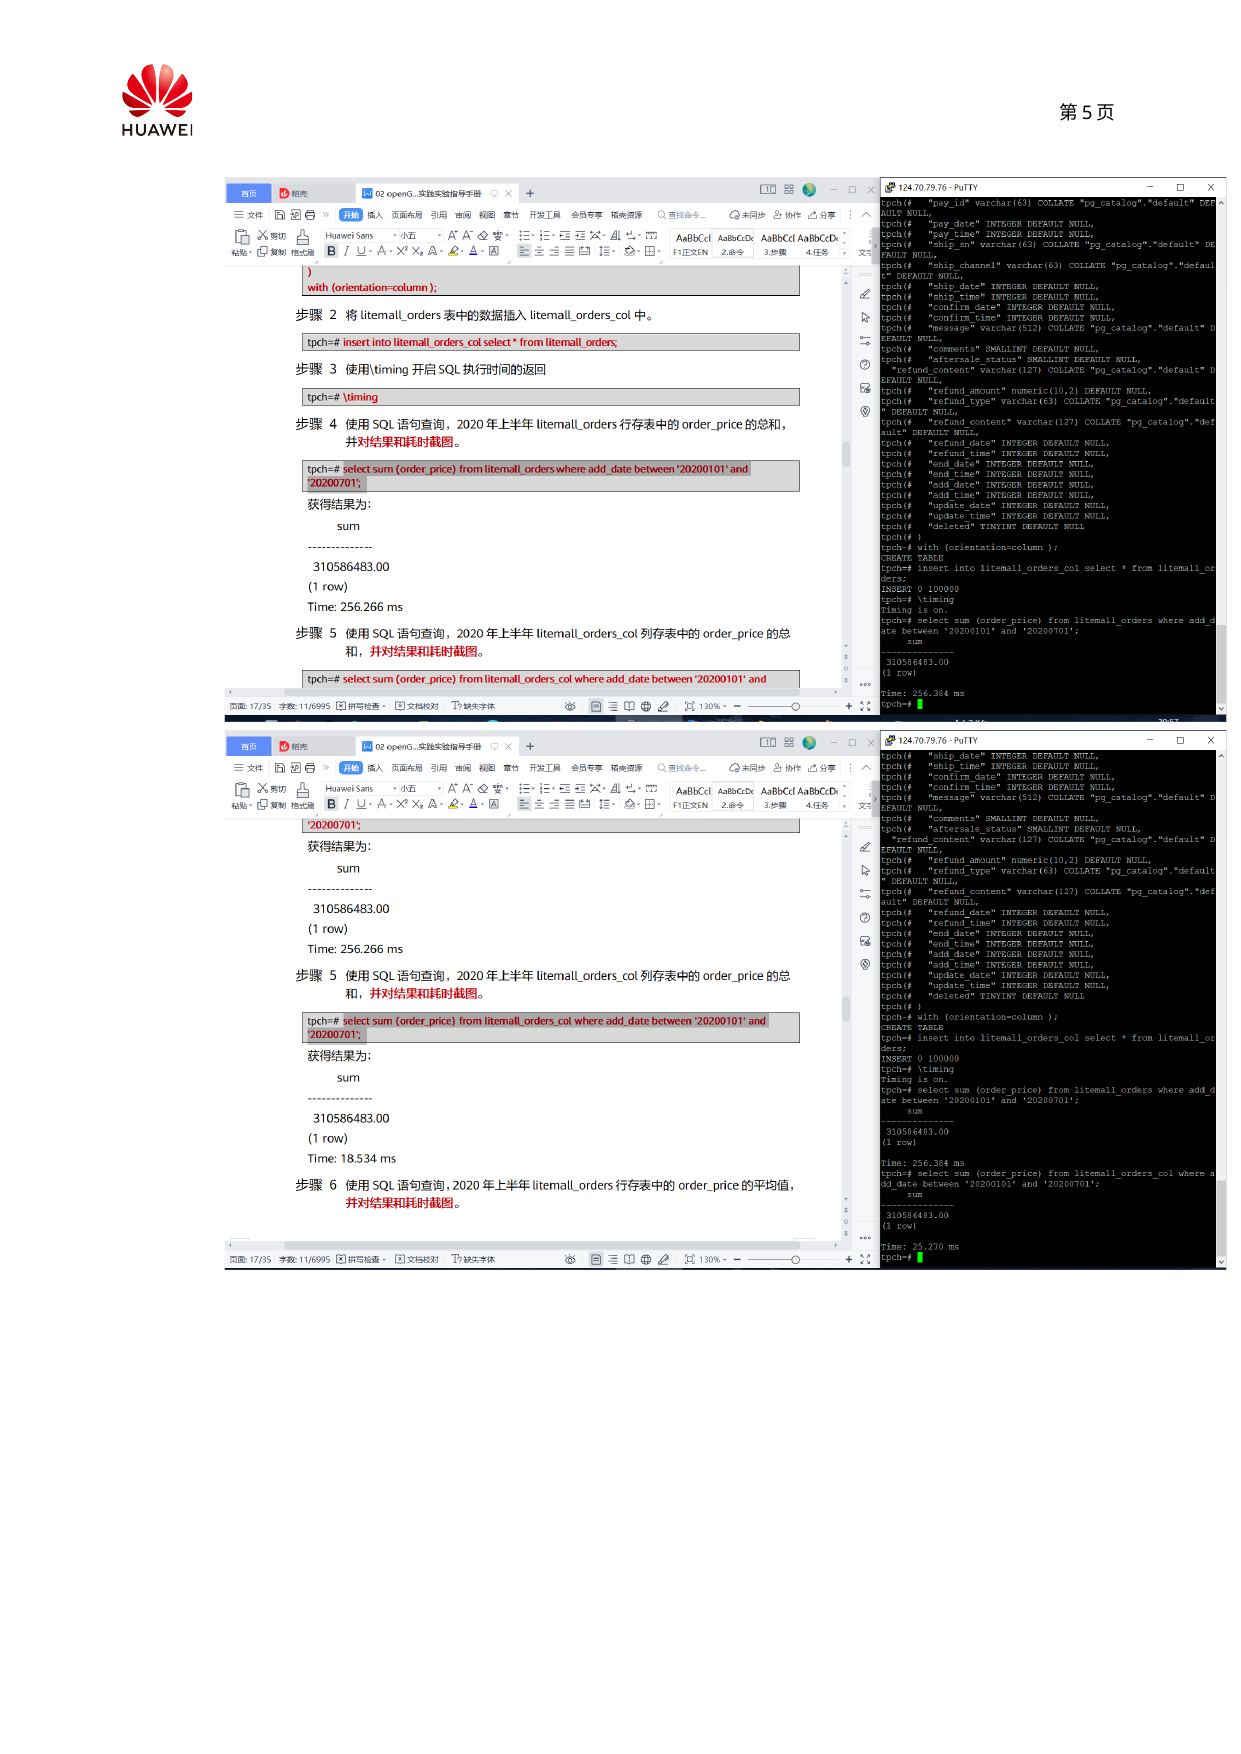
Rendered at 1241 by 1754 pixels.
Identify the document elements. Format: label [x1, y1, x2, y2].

picture [224, 177, 1227, 722]
picture [224, 730, 1227, 1270]
picture [122, 64, 193, 136]
